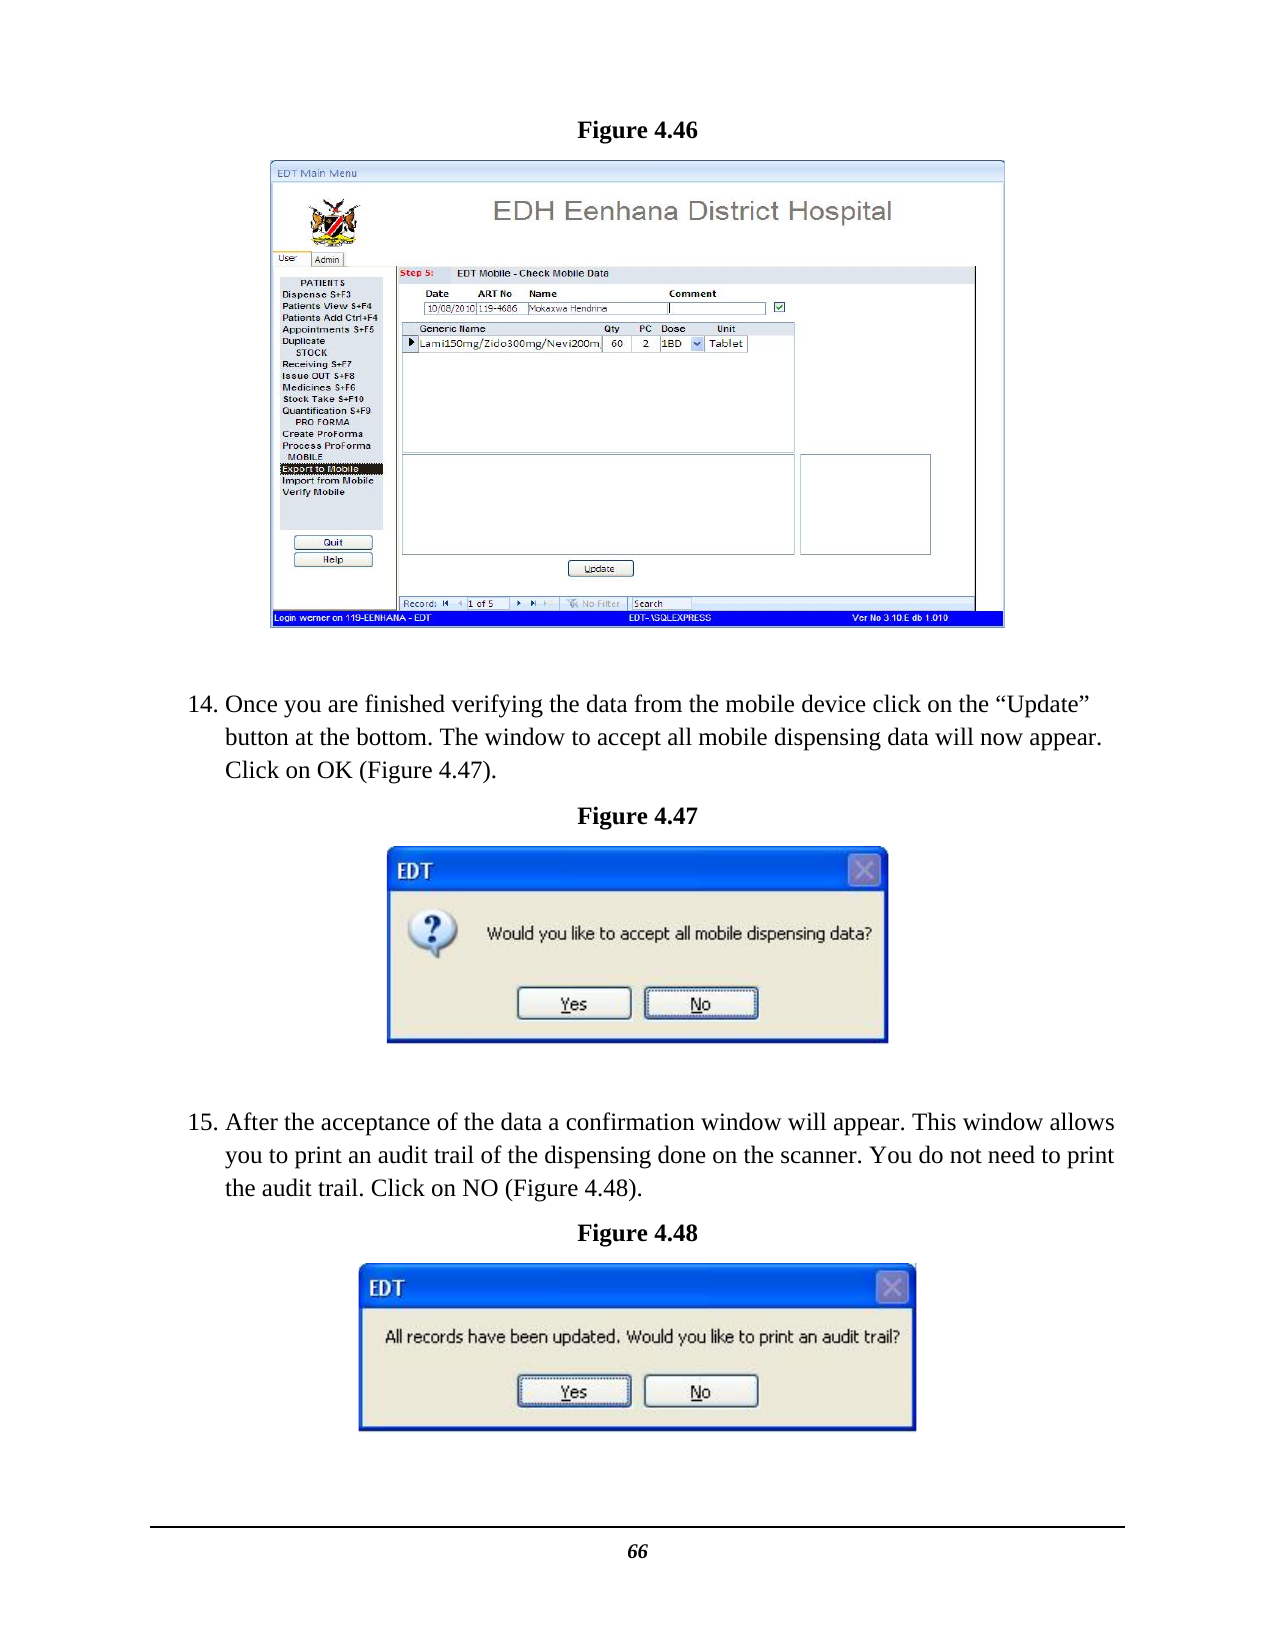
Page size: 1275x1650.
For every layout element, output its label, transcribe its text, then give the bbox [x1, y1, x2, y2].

text Figure 4.47 [150, 801, 1125, 829]
picture [358, 1263, 917, 1433]
list Once you are finished verifying the data from the mobile device click on the “Update” button at the bottom. The window to accept all mobile dispensing data will now appear. Click on OK (Figure 4.47). [187, 689, 1125, 784]
picture [270, 160, 1005, 628]
text Figure 4.48 [150, 1218, 1125, 1247]
text Figure 4.46 [150, 115, 1125, 144]
list After the acceptance of the data a confirmation window will appear. This window allows you to print an audit trail of the dispensing done on the scanner. You do not need to print the audit trail. Click on NO (Figure 4.48). [187, 1107, 1125, 1202]
picture [386, 846, 889, 1045]
